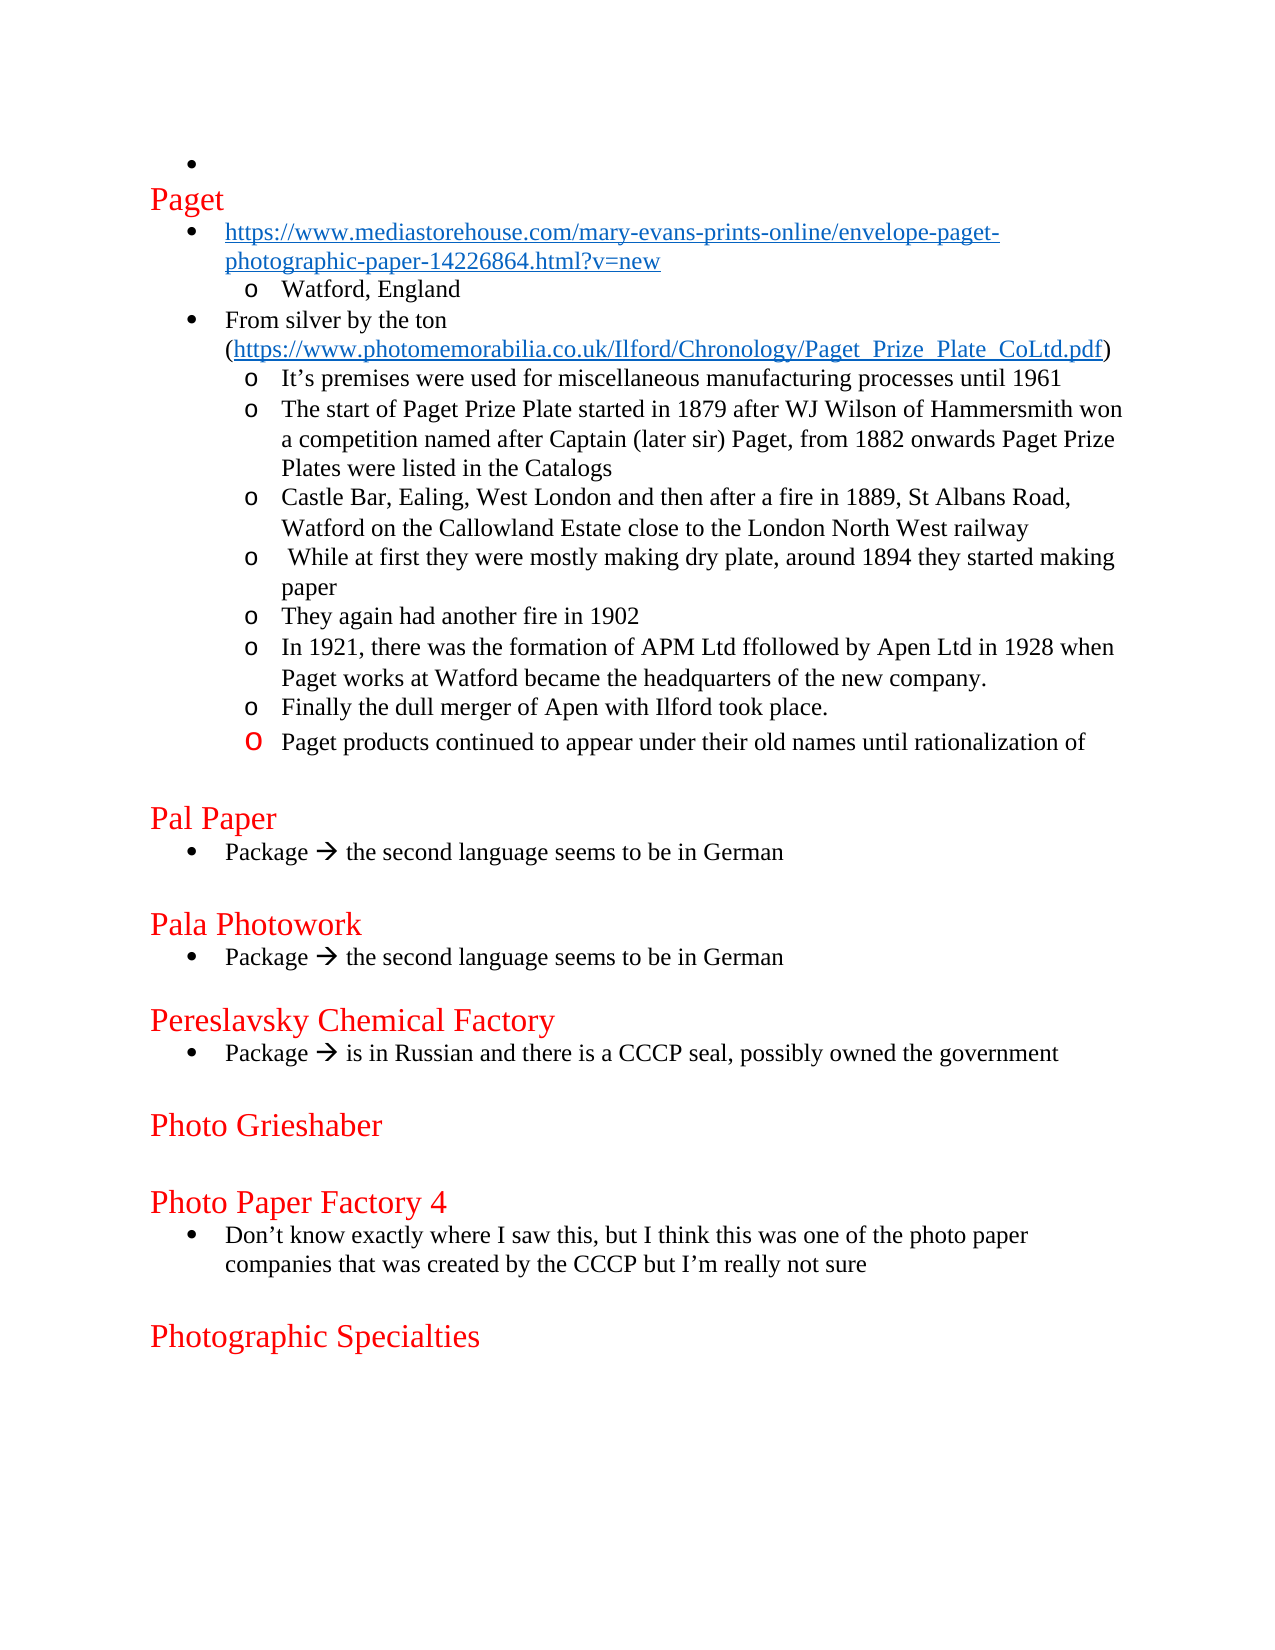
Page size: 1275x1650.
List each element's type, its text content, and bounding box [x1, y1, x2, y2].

list The start of Paget Prize Plate started in 1879 after WJ Wilson of Hammersmith won a competition named after Captain (later sir) Paget, from 1882 onwards Paget Prize Plates were listed in the Catalogs [244, 394, 1125, 482]
list Paget products continued to appear under their old names until rationalization of [244, 722, 1125, 760]
list Package the second language seems to be in German [187, 942, 1125, 971]
list In 1921, there was the formation of APM Ltd ffollowed by Apen Ltd in 1928 when Paget works at Watford became the headquarters of the new company. [244, 632, 1125, 692]
text Pala Photowork [150, 904, 1125, 942]
list Package the second language seems to be in German [187, 837, 1125, 866]
list https://www.mediastorehouse.com/mary-evans-prints-online/envelope-paget-photographic-paper-14226864.html?v=new [187, 217, 1125, 274]
list Finally the dull merger of Apen with Ilford took place. [244, 692, 1125, 722]
list Package is in Russian and there is a CCCP seal, possibly owned the government [187, 1038, 1125, 1067]
list It’s premises were used for miscellaneous manufacturing processes until 1961 [244, 363, 1125, 394]
list From silver by the ton (https://www.photomemorabilia.co.uk/Ilford/Chronology/Paget_Prize_Plate_CoLtd.pdf) [187, 305, 1125, 363]
list Watford, England [244, 274, 1125, 305]
text Pereslavsky Chemical Factory [150, 1000, 1125, 1038]
text Paget [150, 179, 1125, 217]
text Pal Paper [150, 799, 1125, 837]
list While at first they were mostly making dry plate, around 1894 they started making paper [244, 542, 1125, 601]
text Photo Paper Factory 4 [150, 1182, 1125, 1220]
text Photo Grieshaber [150, 1105, 1125, 1144]
list Don’t know exactly where I saw this, but I think this was one of the photo paper companies that was created by the CCCP but I’m really not sure [187, 1220, 1125, 1278]
list Castle Bar, Ealing, West London and then after a fire in 1889, St Albans Road, Watford on the Callowland Estate close to the London North West railway [244, 482, 1125, 542]
text Photographic Specialties [150, 1316, 1125, 1354]
list They again had another fire in 1902 [244, 601, 1125, 632]
